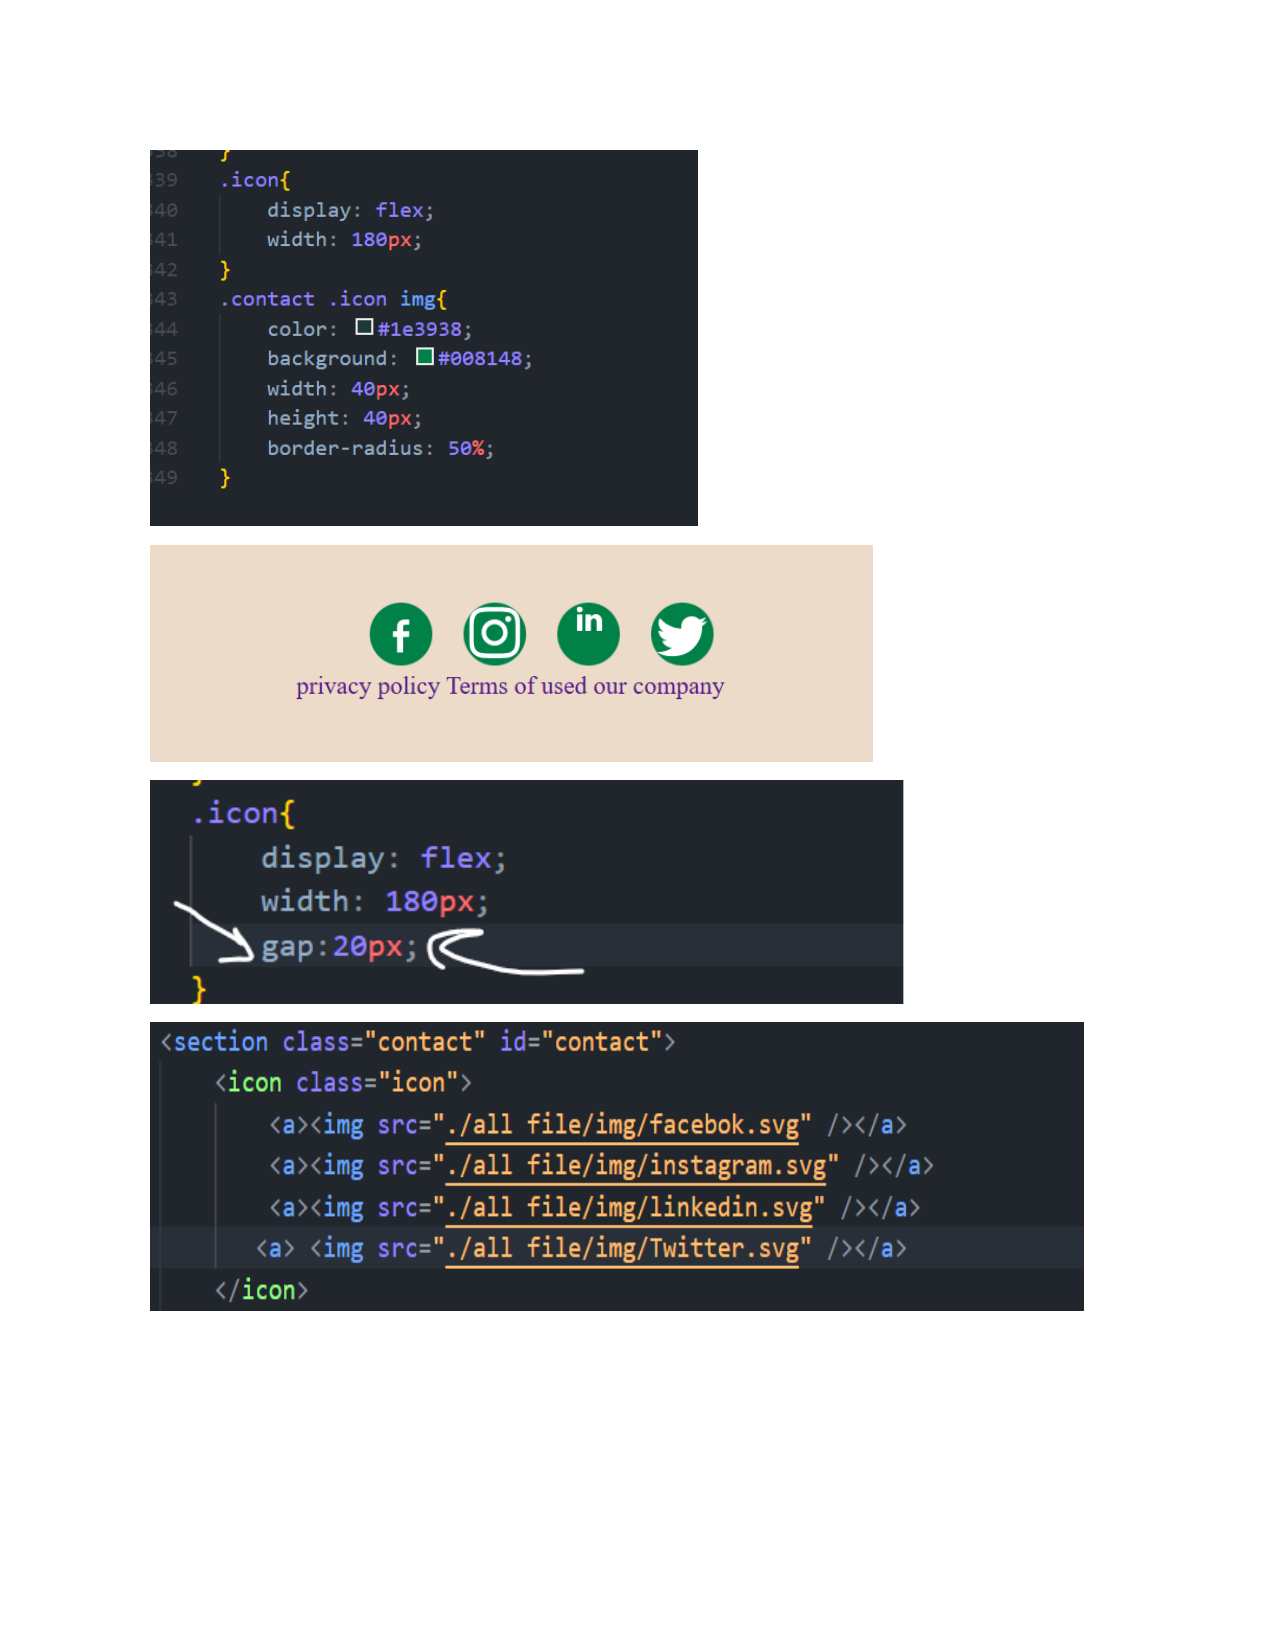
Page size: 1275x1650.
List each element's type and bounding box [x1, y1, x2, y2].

picture [150, 780, 904, 1004]
picture [150, 150, 698, 526]
picture [150, 1022, 1084, 1311]
picture [150, 545, 873, 762]
